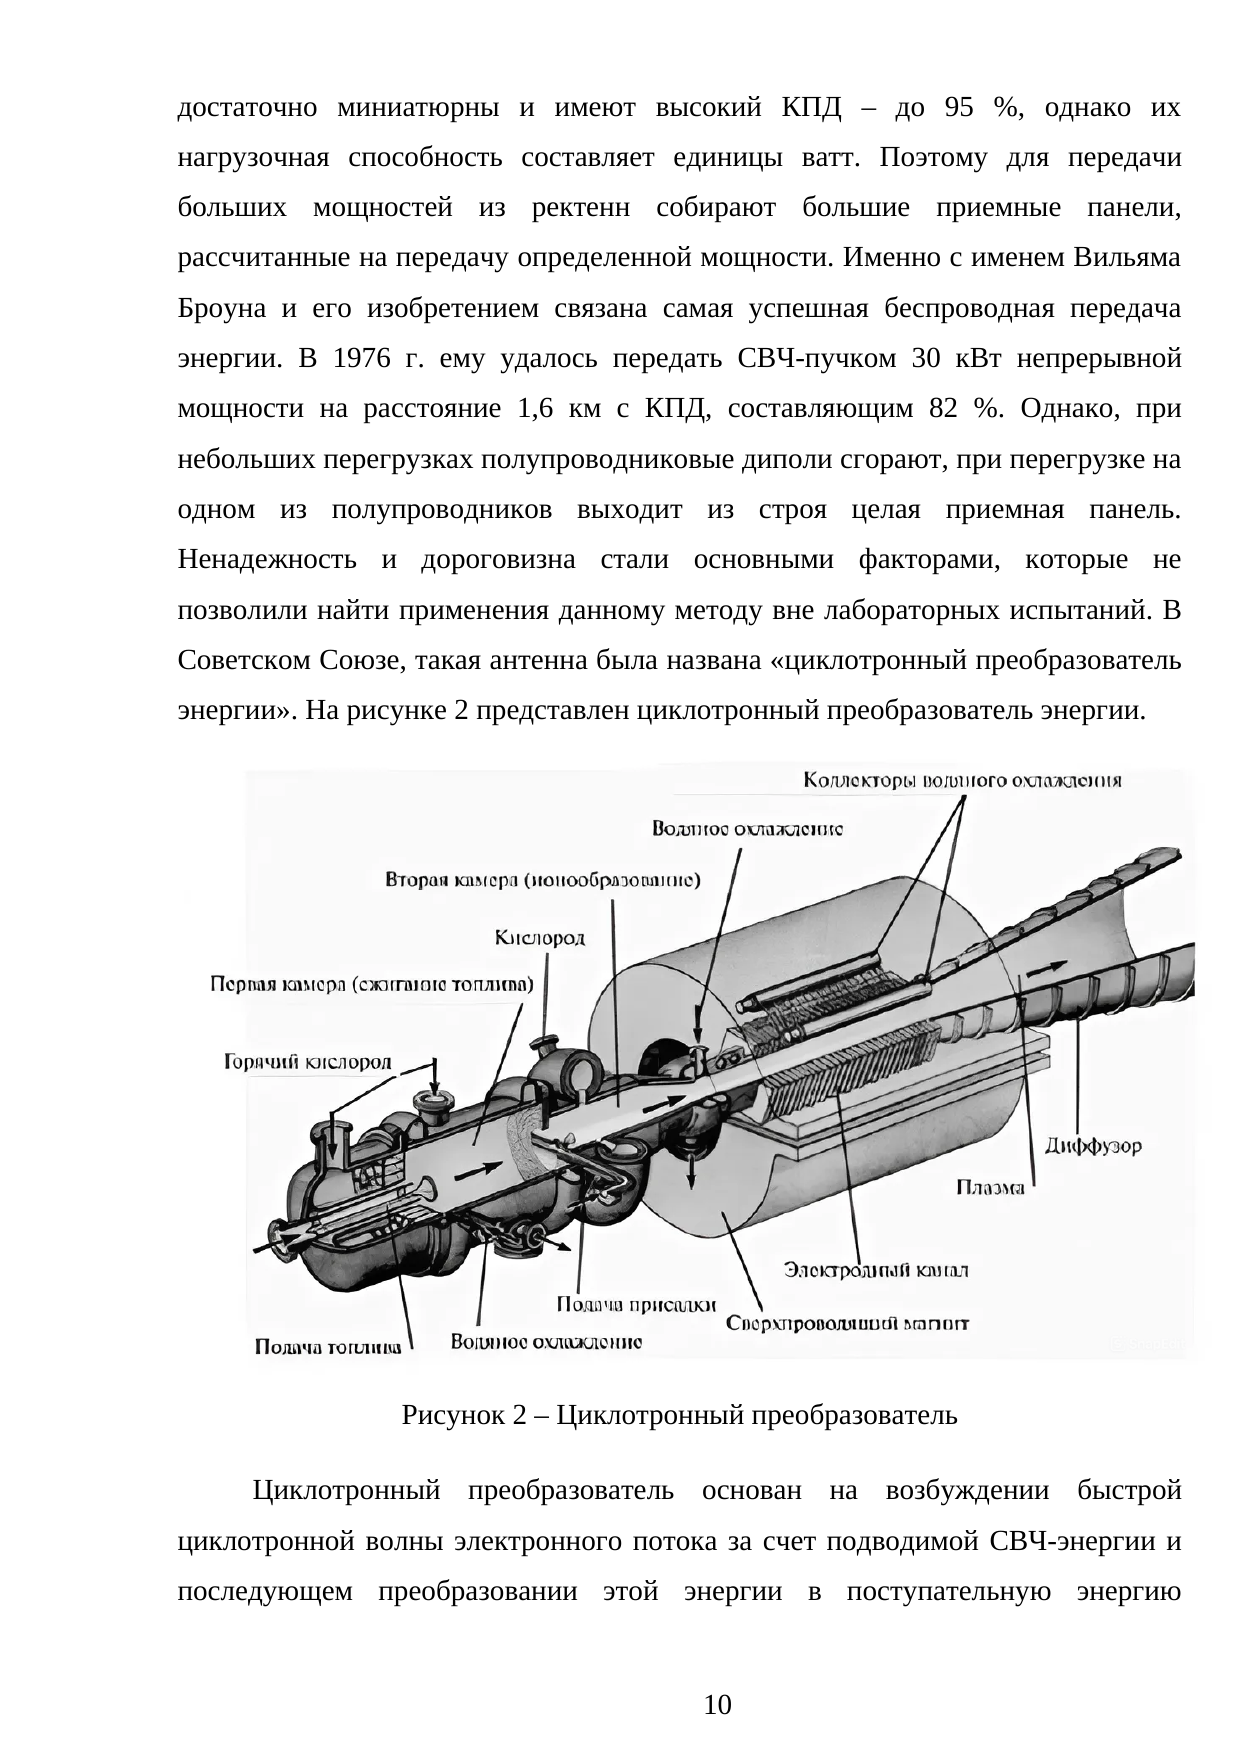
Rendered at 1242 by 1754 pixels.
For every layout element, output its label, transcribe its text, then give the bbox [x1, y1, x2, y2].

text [177, 89, 1183, 726]
picture [177, 742, 1213, 1381]
text Рисунок 2 – Циклотронный преобразователь [177, 1397, 1183, 1431]
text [177, 1472, 1183, 1607]
